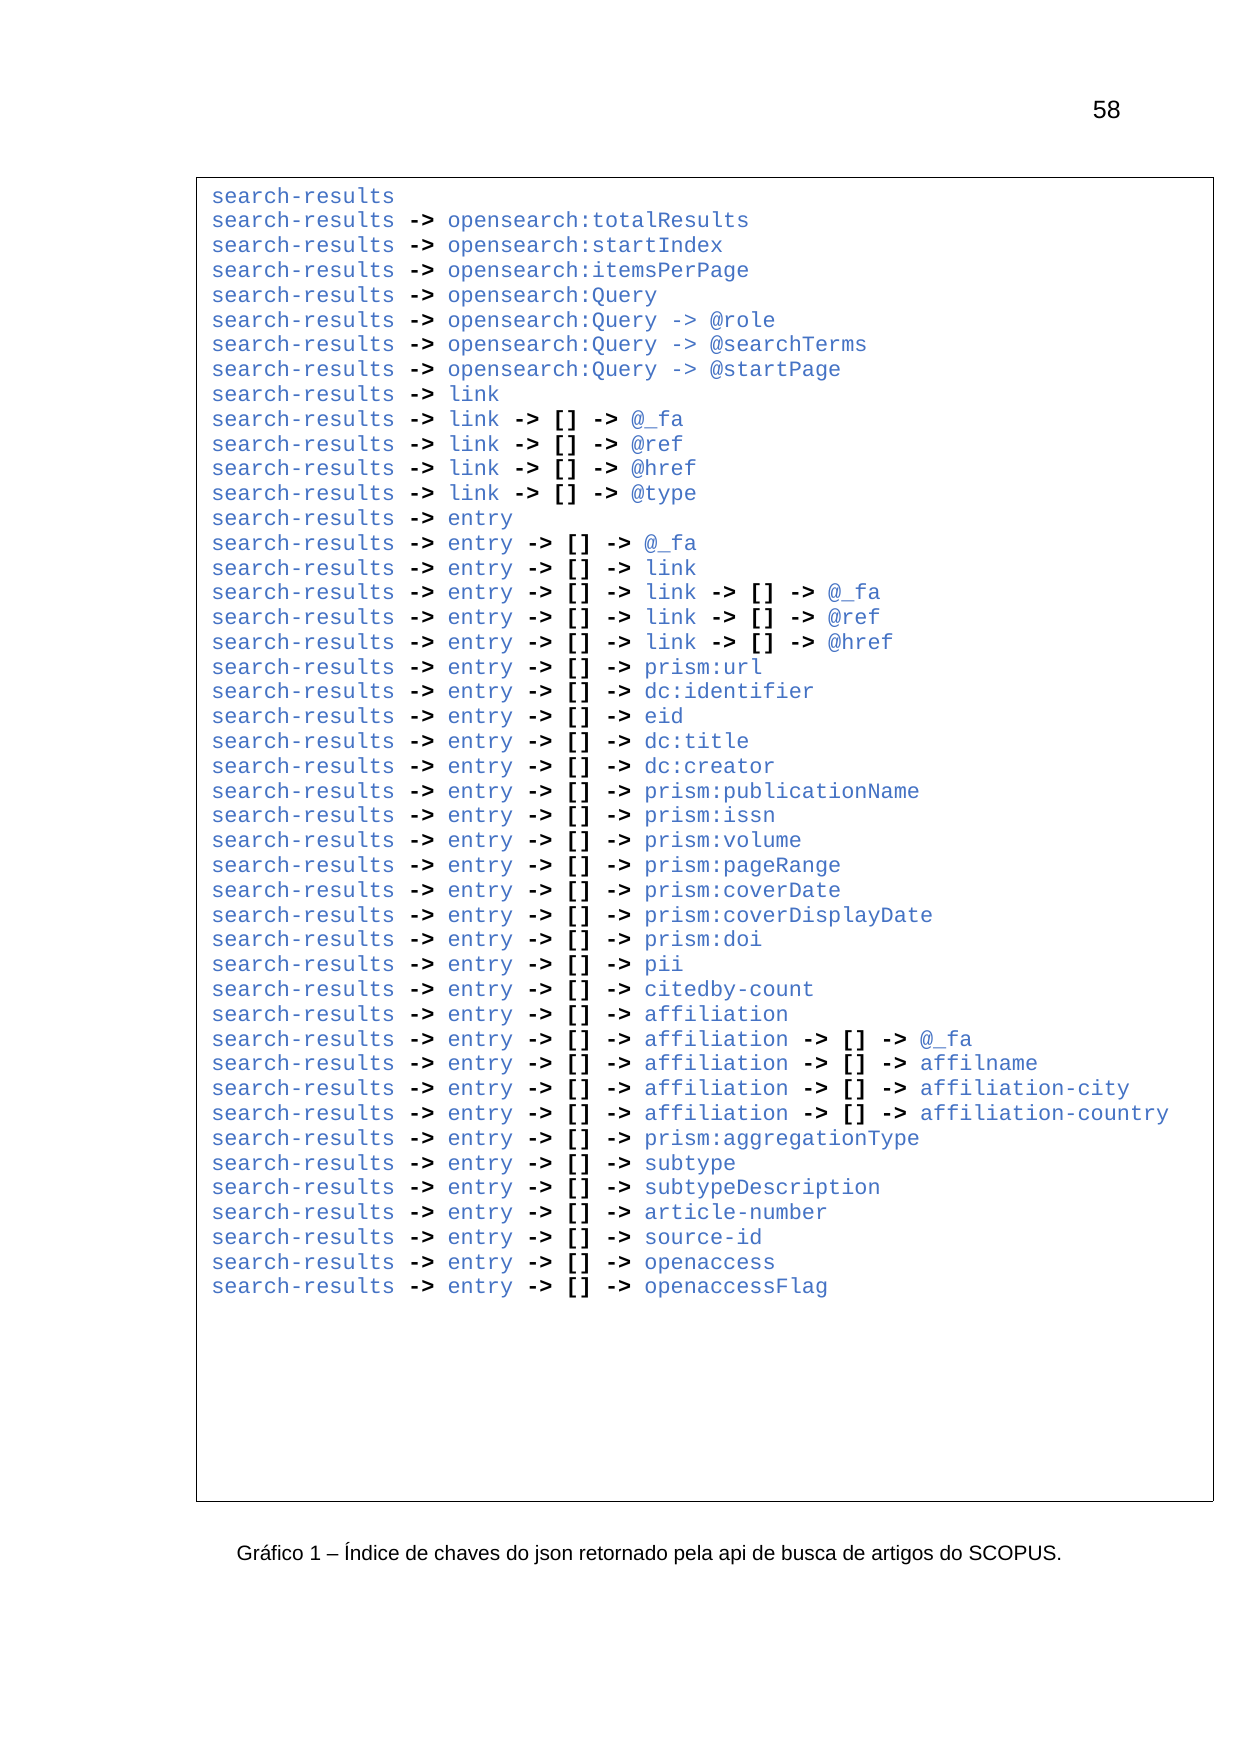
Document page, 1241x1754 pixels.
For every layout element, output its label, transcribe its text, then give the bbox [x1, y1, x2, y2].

text Gráfico 1 – Índice de chaves do json retornado pela api de busca de artigos do SCOPUS. [177, 1541, 1122, 1564]
